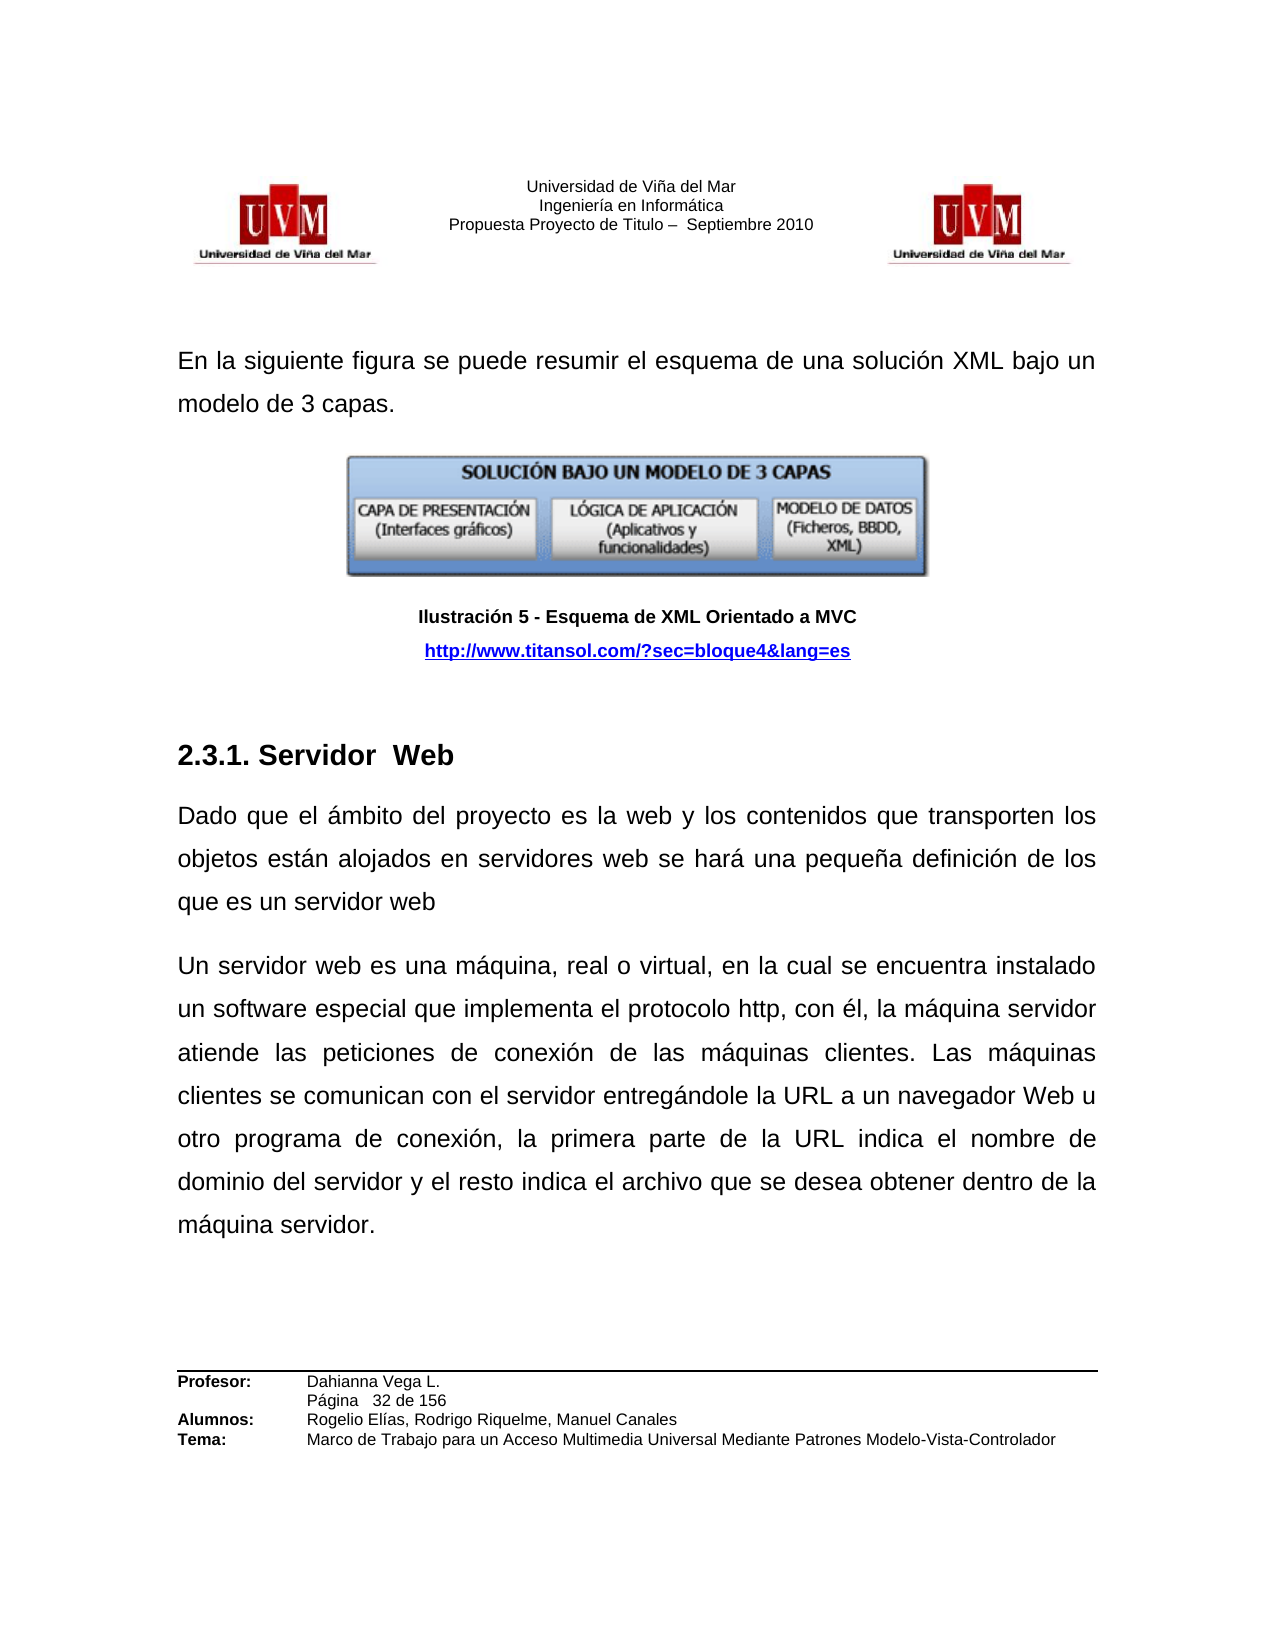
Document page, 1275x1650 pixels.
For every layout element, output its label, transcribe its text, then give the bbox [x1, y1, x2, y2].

subtitle 2.3.1. Servidor Web [177, 738, 1098, 772]
text Dado que el ámbito del proyecto es la web y los contenidos que transporten los objetos están alojados en servidores web se hará una pequeña definición de los que es un servidor web [177, 801, 1098, 916]
picture [871, 176, 1084, 267]
picture [345, 453, 930, 577]
text En la siguiente figura se puede resumir el esquema de una solución XML bajo un modelo de 3 capas. [177, 346, 1098, 418]
text Un servidor web es una máquina, real o virtual, en la cual se encuentra instalado un software especial que implementa el protocolo http, con él, la máquina servidor atiende las peticiones de conexión de las máquinas clientes. Las máquinas clientes se comunican con el servidor entregándole la URL a un navegador Web u otro programa de conexión, la primera parte de la URL indica el nombre de dominio del servidor y el resto indica el archivo que se desea obtener dentro de la máquina servidor. [177, 951, 1098, 1239]
text http://www.titansol.com/?sec=bloque4&lang=es [177, 640, 1098, 662]
picture [177, 176, 390, 267]
text Ilustración 5 - Esquema de XML Orientado a MVC [177, 606, 1098, 628]
